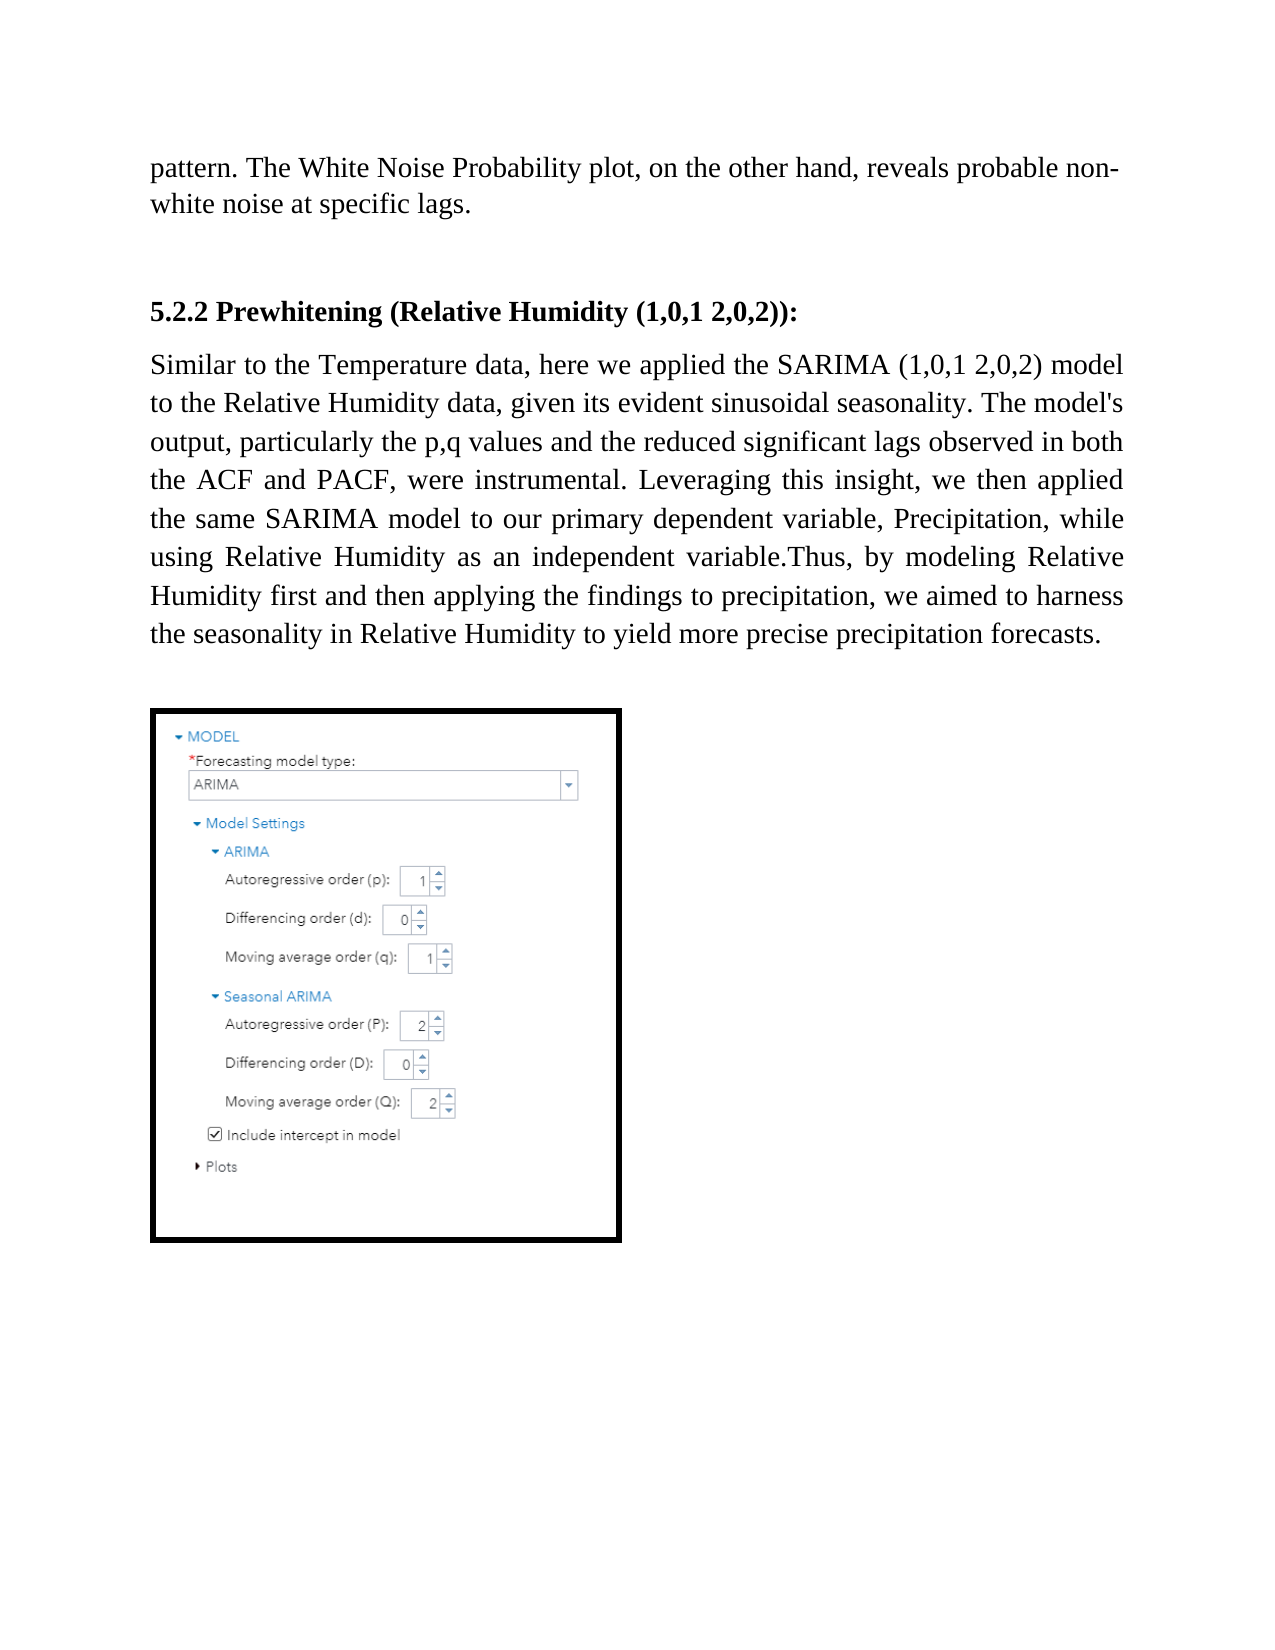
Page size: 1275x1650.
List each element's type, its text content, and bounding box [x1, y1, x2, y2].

text Similar to the Temperature data, here we applied the SARIMA (1,0,1 2,0,2) model to the Relative Humidity data, given its evident sinusoidal seasonality. The model's output, particularly the p,q values and the reduced significant lags observed in both the ACF and PACF, were instrumental. Leveraging this insight, we then applied the same SARIMA model to our primary dependent variable, Precipitation, while using Relative Humidity as an independent variable.Thus, by modeling Relative Humidity first and then applying the findings to precipitation, we aimed to harness the seasonality in Relative Humidity to yield more precise precipitation forecasts. [150, 347, 1125, 650]
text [150, 150, 1125, 220]
picture [156, 714, 616, 1237]
text 5.2.2 Prewhitening (Relative Humidity (1,0,1 2,0,2)): [150, 294, 1125, 328]
